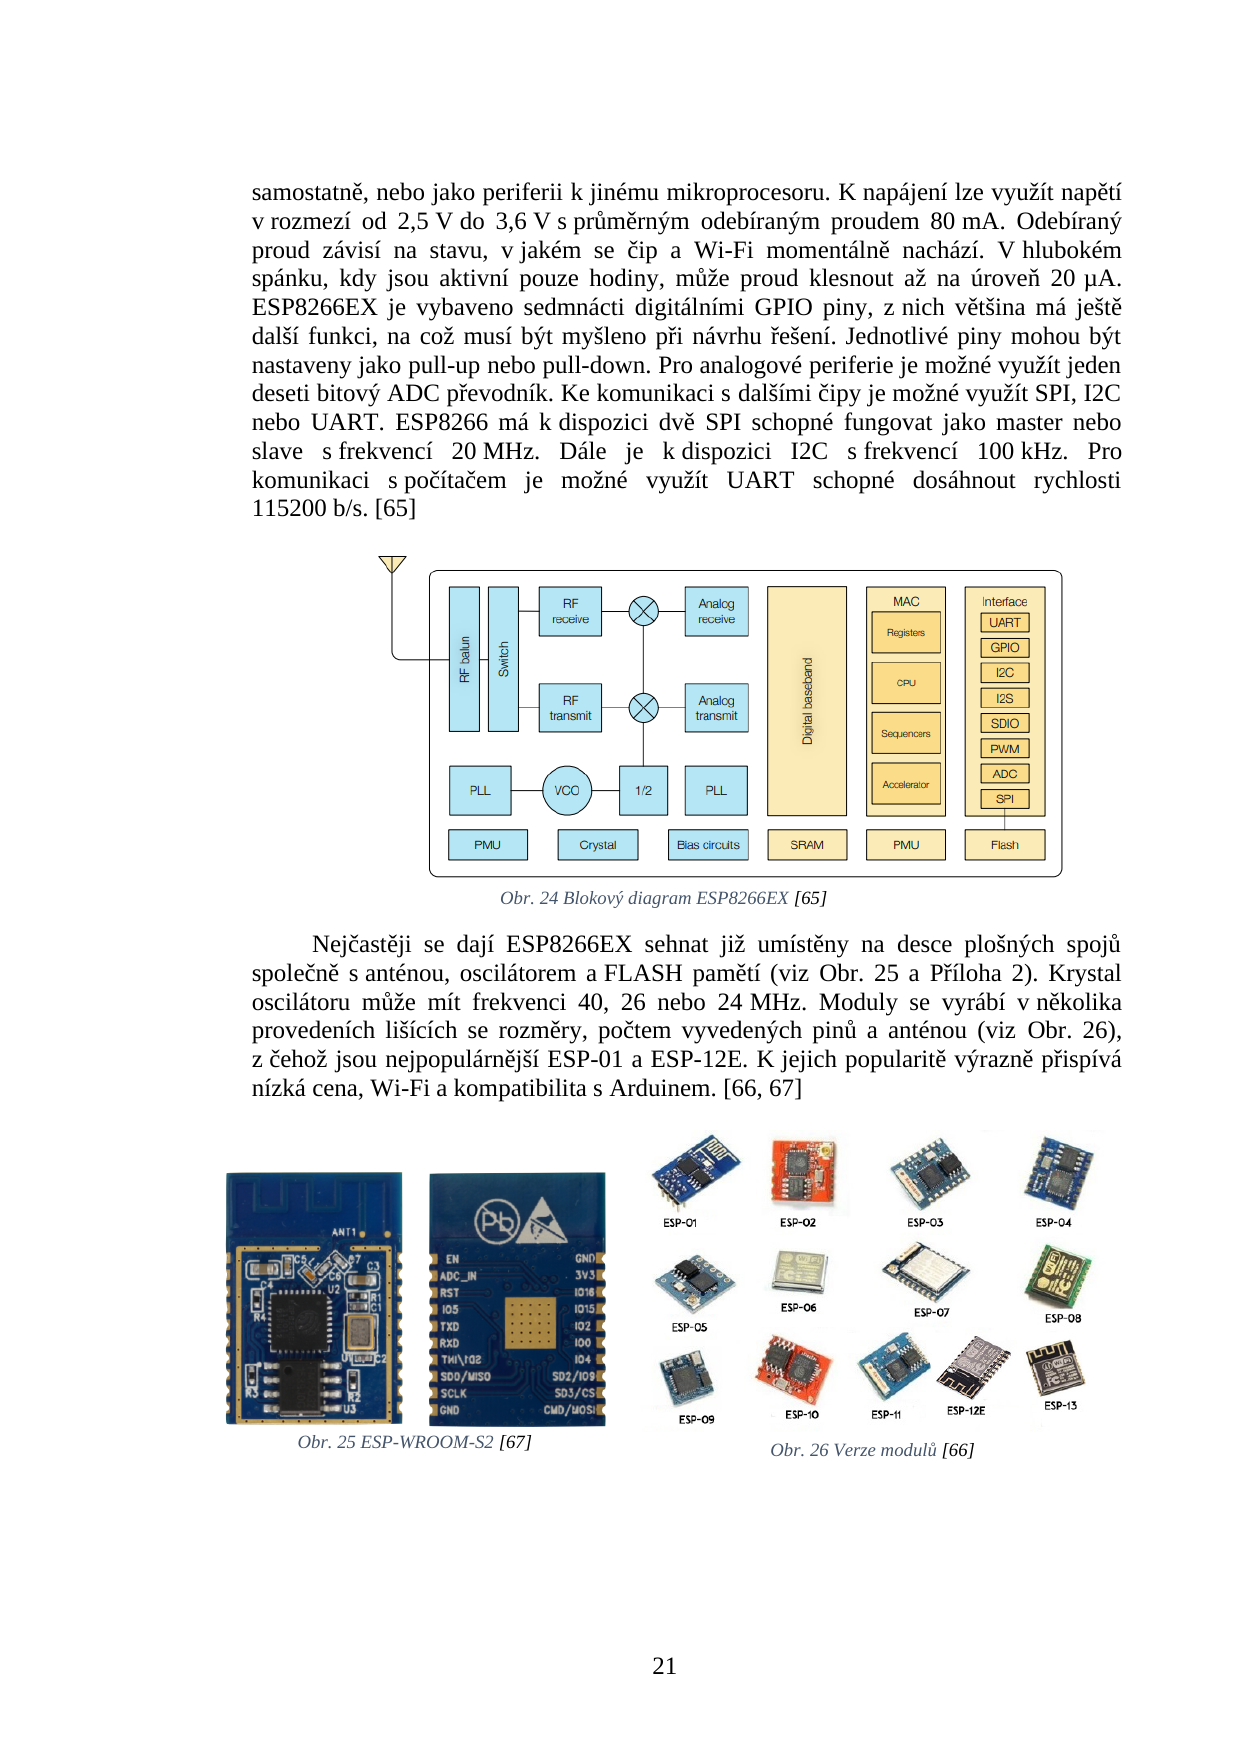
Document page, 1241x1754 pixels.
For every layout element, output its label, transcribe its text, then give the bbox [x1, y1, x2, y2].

text Obr. Blokový diagram ESP8266EX [207, 887, 1122, 908]
picture [365, 551, 1069, 887]
table_header Obr. ESP-WROOM-S2 [207, 1131, 624, 1510]
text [252, 177, 1122, 522]
picture [638, 1130, 1108, 1440]
table_header Obr. Verze modulů [624, 1131, 1122, 1510]
text Nejčastěji se dají ESP8266EX sehnat již umístěny na desce plošných spojů společně s anténou, oscilátorem a FLASH pamětí (viz Obr. 25 a Příloha 2). Krystal oscilátoru může mít frekvenci 40, 26 nebo 24 MHz. Moduly se vyrábí v několika provedeních lišících se rozměry, počtem vyvedených pinů a anténou (viz Obr. 26), z čehož jsou nejpopulárnější ESP-01 a ESP-12E. K jejich popularitě výrazně přispívá nízká cena, Wi-Fi a kompatibilita s Arduinem. [252, 929, 1122, 1102]
picture [218, 1167, 613, 1431]
